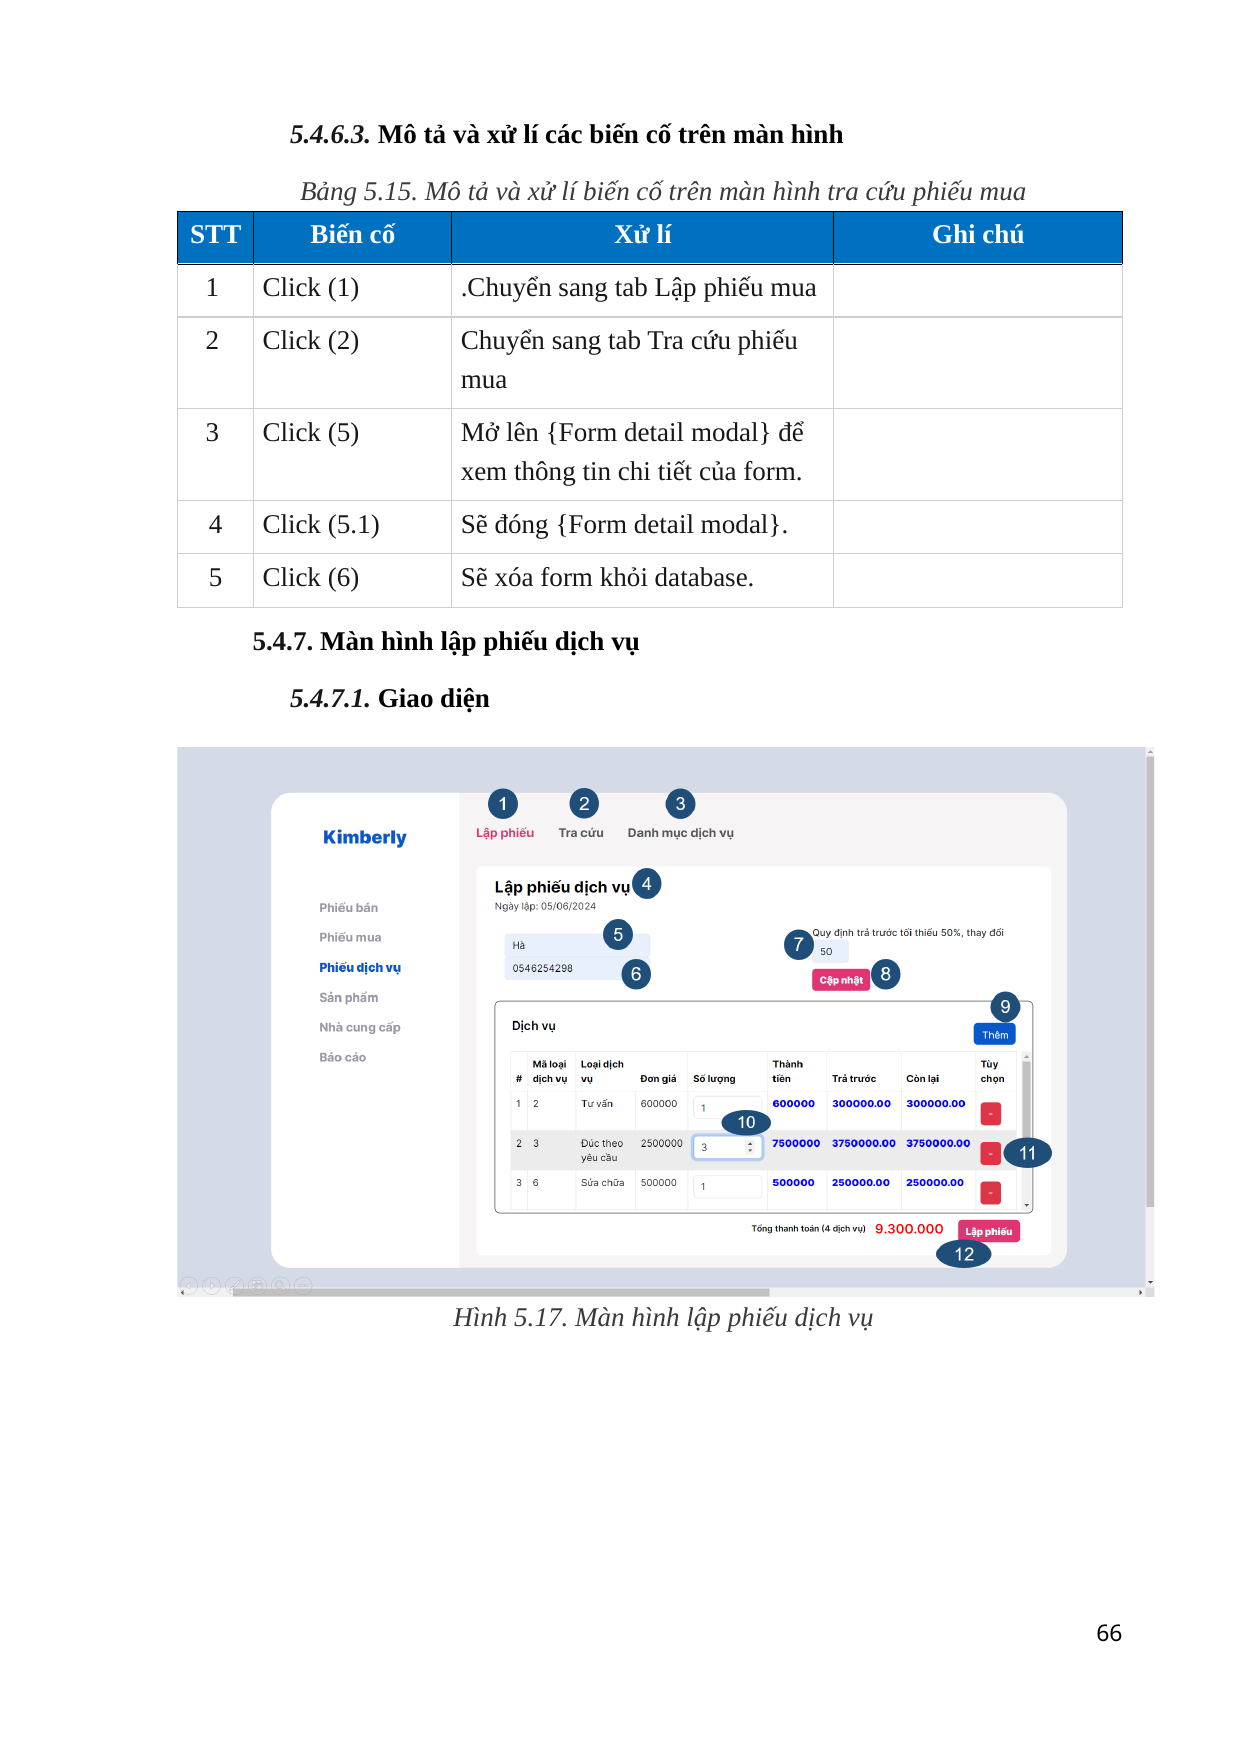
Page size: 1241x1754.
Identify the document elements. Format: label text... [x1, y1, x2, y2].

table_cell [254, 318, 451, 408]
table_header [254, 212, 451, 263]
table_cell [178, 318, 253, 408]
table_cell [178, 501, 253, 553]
text Mô tả và xử lí các biến cố trên màn hình [290, 118, 1122, 149]
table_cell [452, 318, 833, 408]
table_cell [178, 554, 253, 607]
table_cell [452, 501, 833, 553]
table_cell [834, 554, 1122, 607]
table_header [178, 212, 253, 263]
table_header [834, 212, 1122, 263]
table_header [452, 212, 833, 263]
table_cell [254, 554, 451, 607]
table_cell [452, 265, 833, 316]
text Giao diện [290, 682, 1122, 713]
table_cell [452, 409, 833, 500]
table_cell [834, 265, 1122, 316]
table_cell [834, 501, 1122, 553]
text Màn hình lập phiếu dịch vụ [252, 624, 1122, 656]
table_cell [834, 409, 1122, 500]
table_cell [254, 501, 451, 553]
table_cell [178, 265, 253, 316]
picture [177, 747, 1155, 1297]
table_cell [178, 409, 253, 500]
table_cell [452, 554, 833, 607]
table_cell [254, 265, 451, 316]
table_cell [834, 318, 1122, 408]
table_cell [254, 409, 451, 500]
